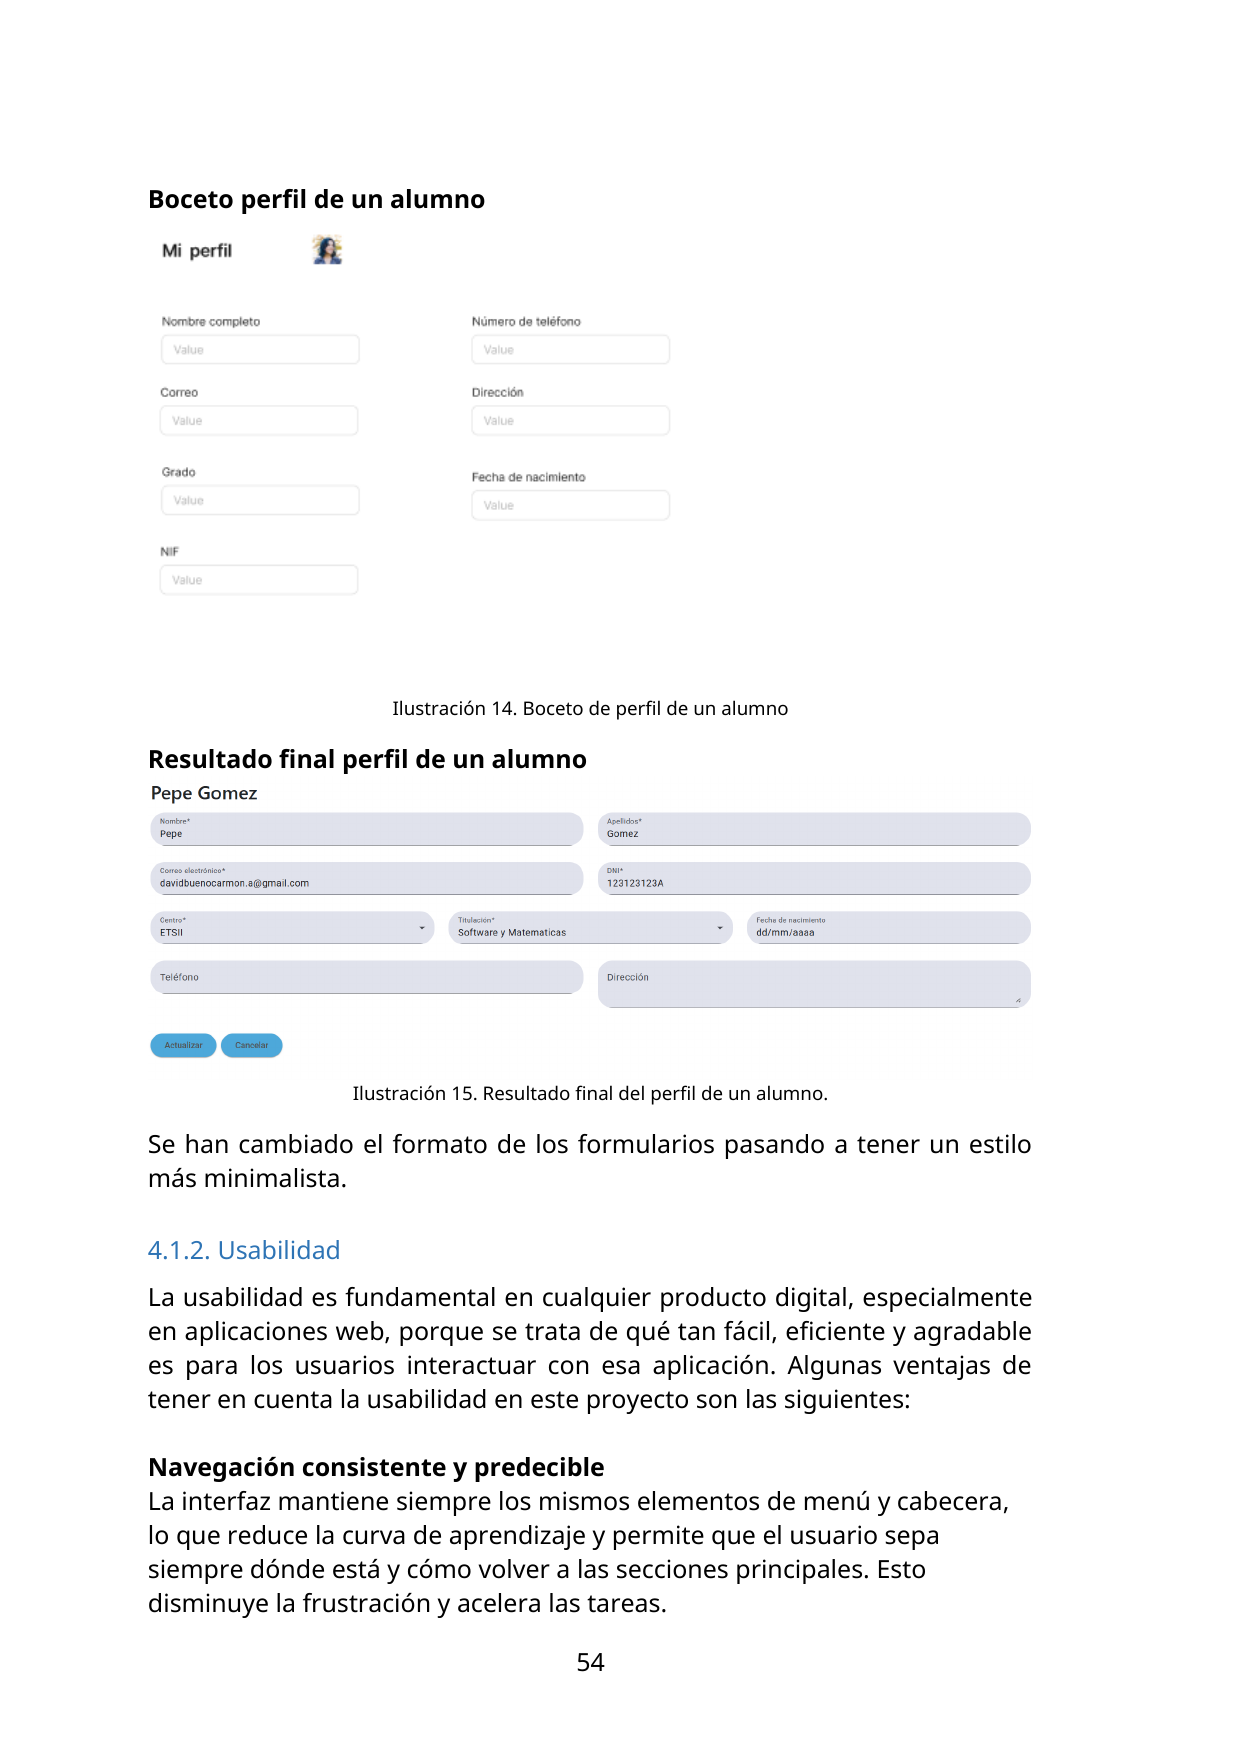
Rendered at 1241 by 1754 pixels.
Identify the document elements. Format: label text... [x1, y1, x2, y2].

subtitle Usabilidad [148, 1233, 1033, 1267]
picture [147, 776, 1033, 1080]
text Ilustración 14. Boceto de perfil de un alumno [148, 696, 1033, 721]
text Ilustración 15. Resultado final del perfil de un alumno. [148, 1080, 1033, 1106]
text Se han cambiado el formato de los formularios pasando a tener un estilo más minimalista. [148, 1126, 1033, 1194]
picture [147, 215, 758, 696]
text Resultado final perfil de un alumno [148, 742, 1033, 776]
text Boceto perfil de un alumno [148, 182, 1033, 216]
text La usabilidad es fundamental en cualquier producto digital, especialmente en aplicaciones web, porque se trata de qué tan fácil, eficiente y agradable es para los usuarios interactuar con esa aplicación. Algunas ventajas de tener en cuenta la usabilidad en este proyecto son las siguientes: [148, 1279, 1033, 1416]
text Navegación consistente y predecible La interfaz mantiene siempre los mismos elementos de menú y cabecera, lo que reduce la curva de aprendizaje y permite que el usuario sepa siempre dónde está y cómo volver a las secciones principales. Esto disminuye la frustración y acelera las tareas. [148, 1449, 1033, 1620]
